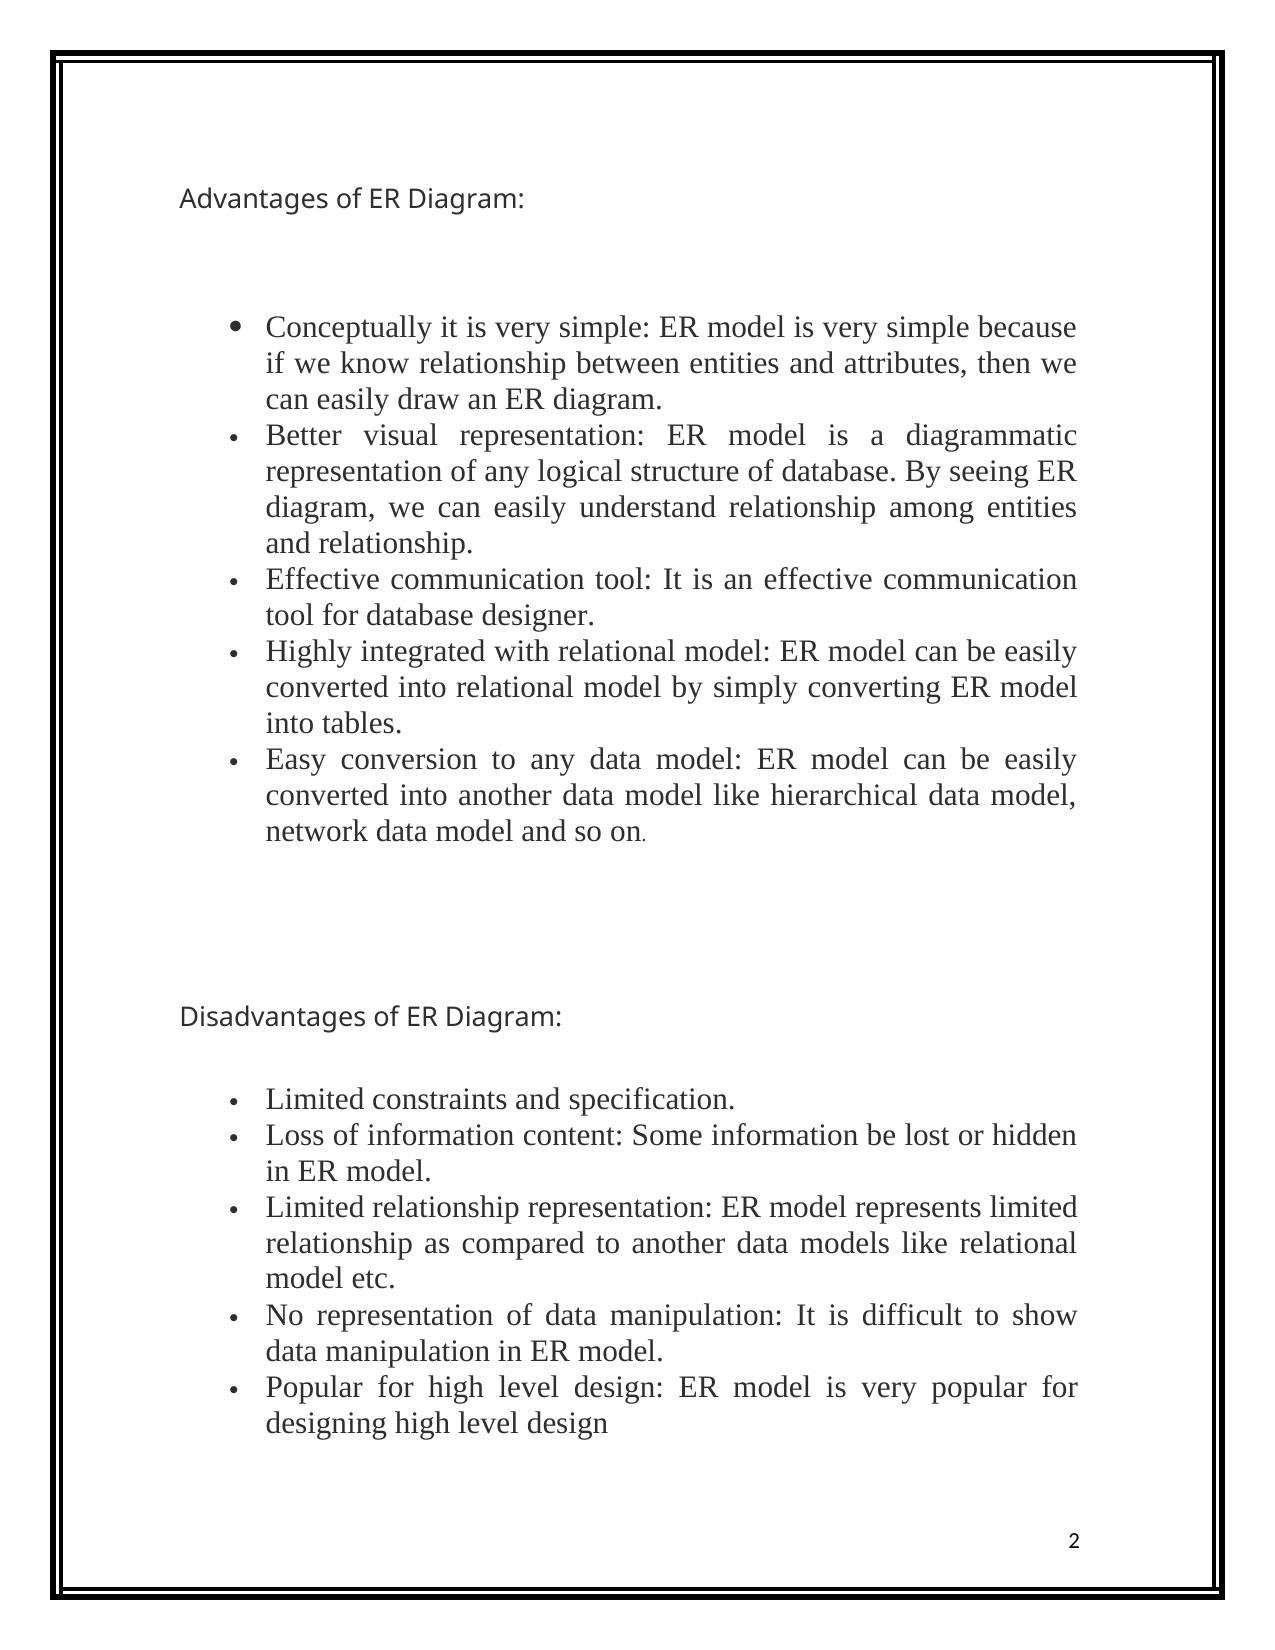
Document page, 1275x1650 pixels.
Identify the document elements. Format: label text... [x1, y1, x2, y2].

subtitle Advantages of ER Diagram: [179, 179, 1096, 216]
list Limited relationship representation: ER model represents limited relationship as compared to another data models like relational model etc. [230, 1188, 1079, 1296]
list Conceptually it is very simple: ER model is very simple because if we know relationship between entities and attributes, then we can easily draw an ER diagram. [230, 308, 1078, 416]
list Better visual representation: ER model is a diagrammatic representation of any logical structure of database. By seeing ER diagram, we can easily understand relationship among entities and relationship. [230, 416, 1078, 560]
list Loss of information content: Some information be lost or hidden in ER model. [230, 1116, 1078, 1188]
list No representation of data manipulation: It is difficult to show data manipulation in ER model. [230, 1296, 1078, 1368]
list Highly integrated with relational model: ER model can be easily converted into relational model by simply converting ER model into tables. [230, 632, 1078, 740]
list Easy conversion to any data model: ER model can be easily converted into another data model like hierarchical data model, network data model and so on. [230, 740, 1078, 848]
list Popular for high level design: ER model is very popular for designing high level design [230, 1368, 1079, 1440]
subtitle Disadvantages of ER Diagram: [179, 997, 1096, 1034]
list Effective communication tool: It is an effective communication tool for database designer. [230, 560, 1078, 632]
list Limited constraints and specification. [230, 1080, 1096, 1116]
